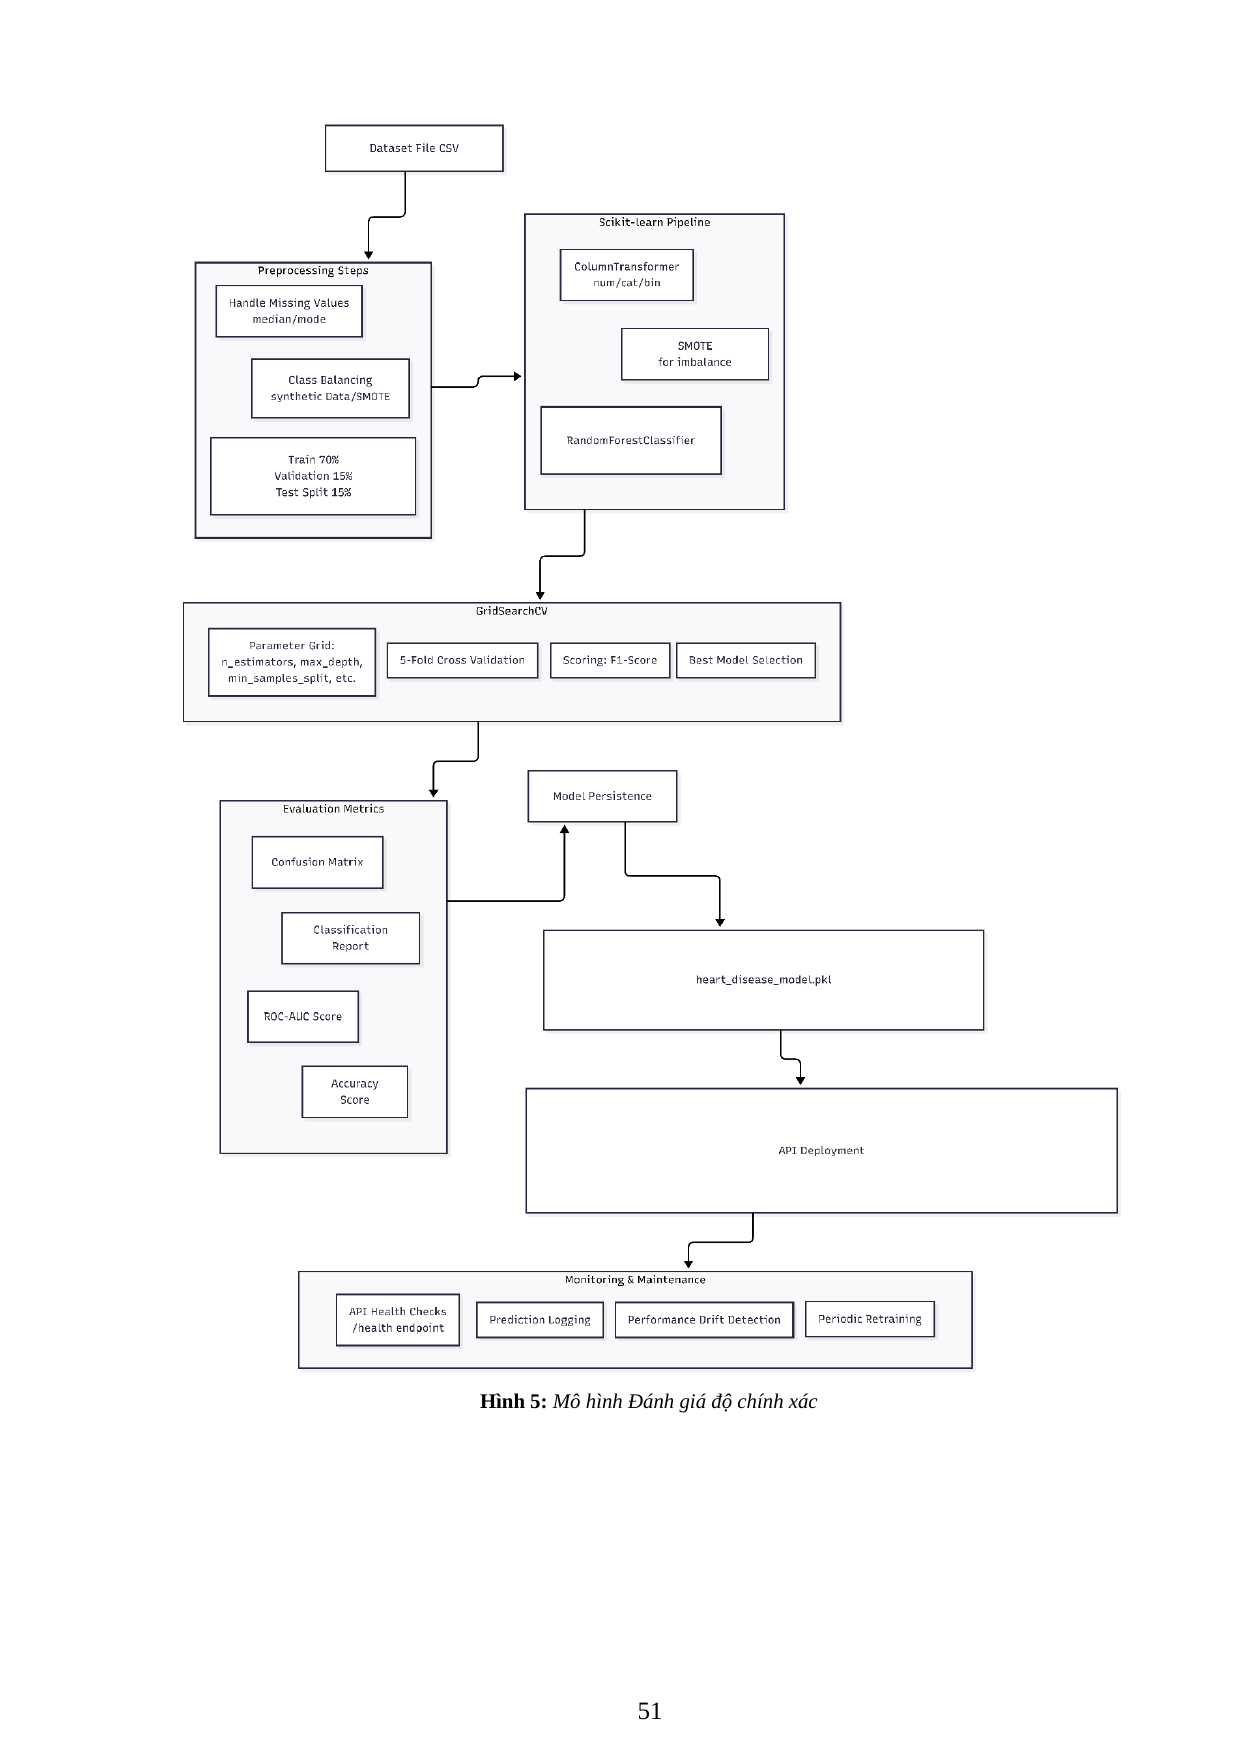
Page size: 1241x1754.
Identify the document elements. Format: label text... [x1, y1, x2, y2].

text Hình 5: Mô hình Đánh giá độ chính xác [177, 1389, 1122, 1413]
picture [177, 118, 1123, 1375]
